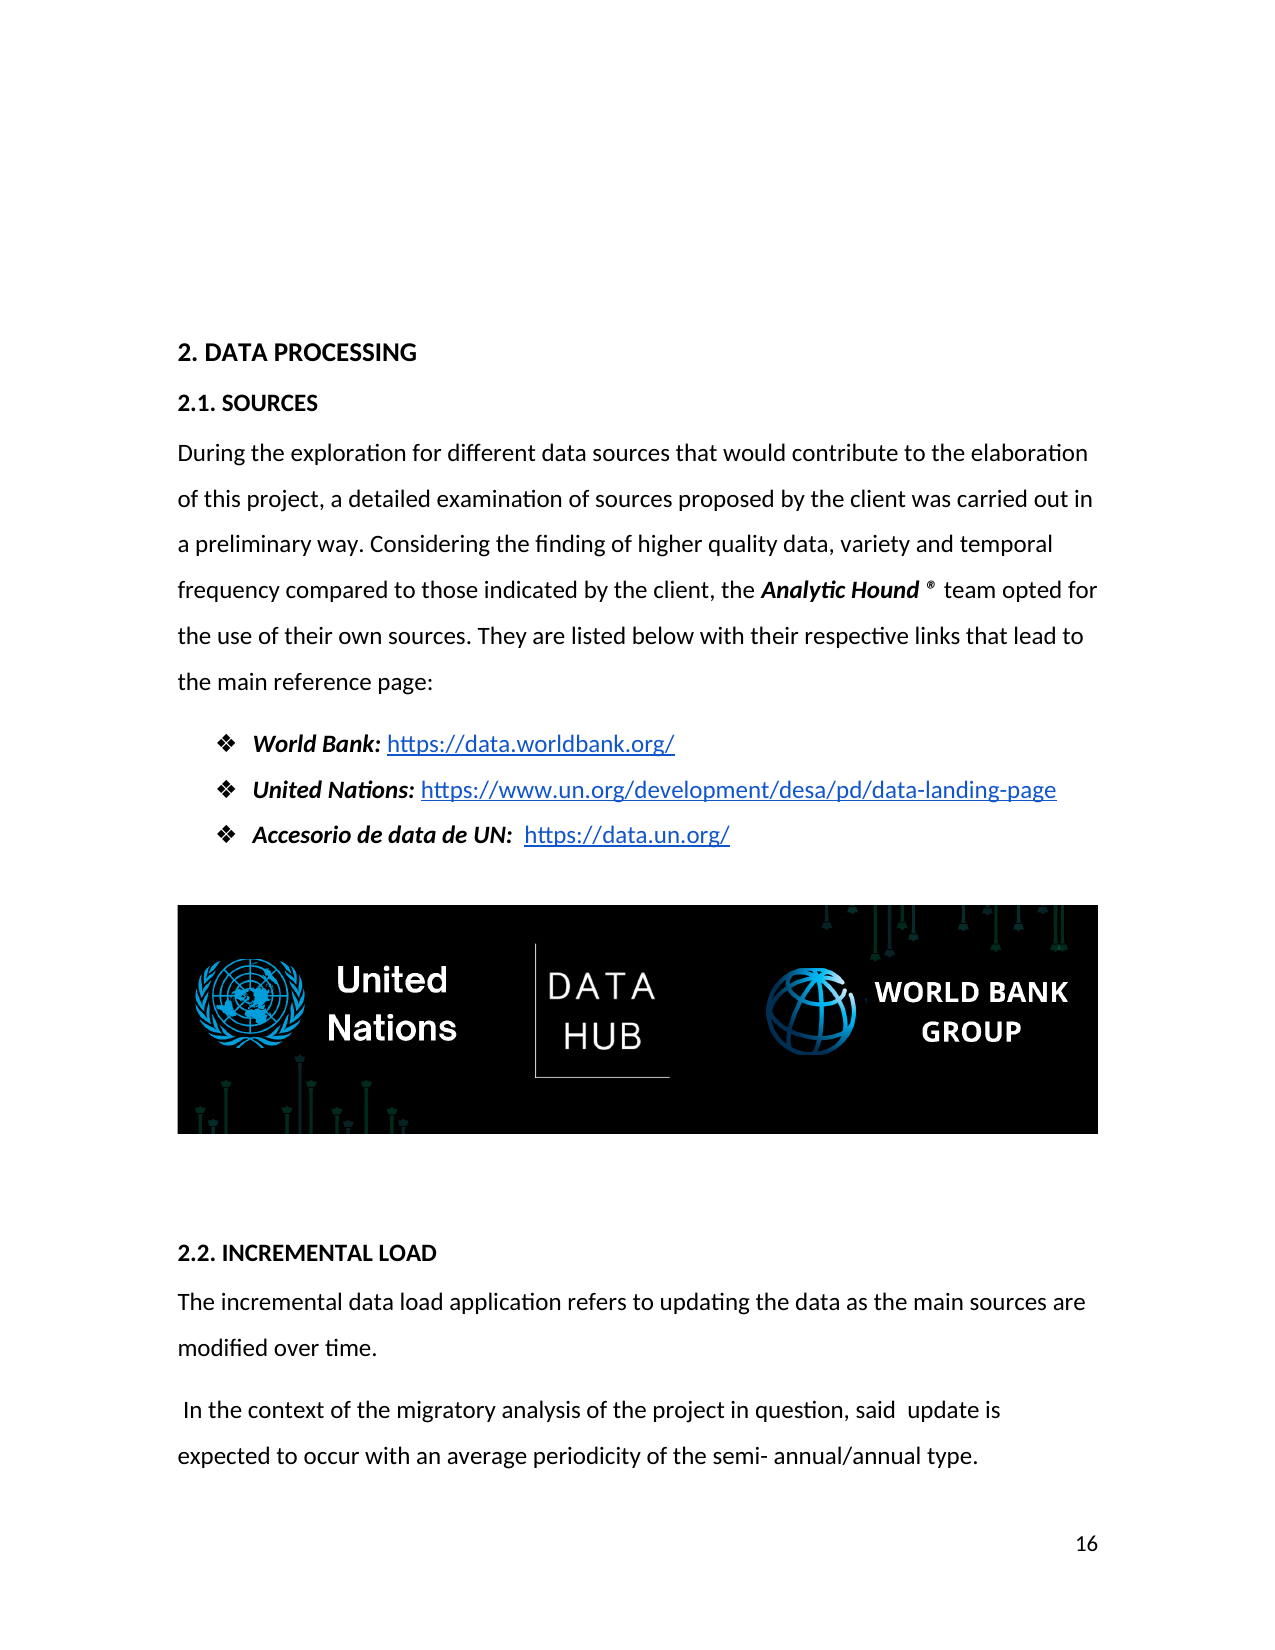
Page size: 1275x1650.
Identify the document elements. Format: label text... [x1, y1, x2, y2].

list World Bank: https://data.worldbank.org/ [215, 728, 1098, 758]
text 2. DATA PROCESSING [177, 335, 1098, 368]
text The incremental data load application refers to updating the data as the main sources are modified over time. [177, 1286, 1098, 1362]
text In the context of the migratory analysis of the project in question, said update is expected to occur with an average periodicity of the semi- annual/annual type. [177, 1394, 1098, 1471]
list Accesorio de data de UN: https://data.un.org/ [215, 819, 1098, 850]
text 2.1. SOURCES [177, 387, 1098, 418]
picture [177, 905, 1098, 1134]
text 2.2. INCREMENTAL LOAD [177, 1237, 1098, 1267]
list United Nations: https://www.un.org/development/desa/pd/data-landing-page [215, 774, 1098, 804]
text During the exploration for different data sources that would contribute to the elaboration of this project, a detailed examination of sources proposed by the client was carried out in a preliminary way. Considering the finding of higher quality data, variety and temporal frequency compared to those indicated by the client, the Analytic Hound ® team opted for the use of their own sources. They are listed below with their respective links that lead to the main reference page: [177, 437, 1098, 696]
